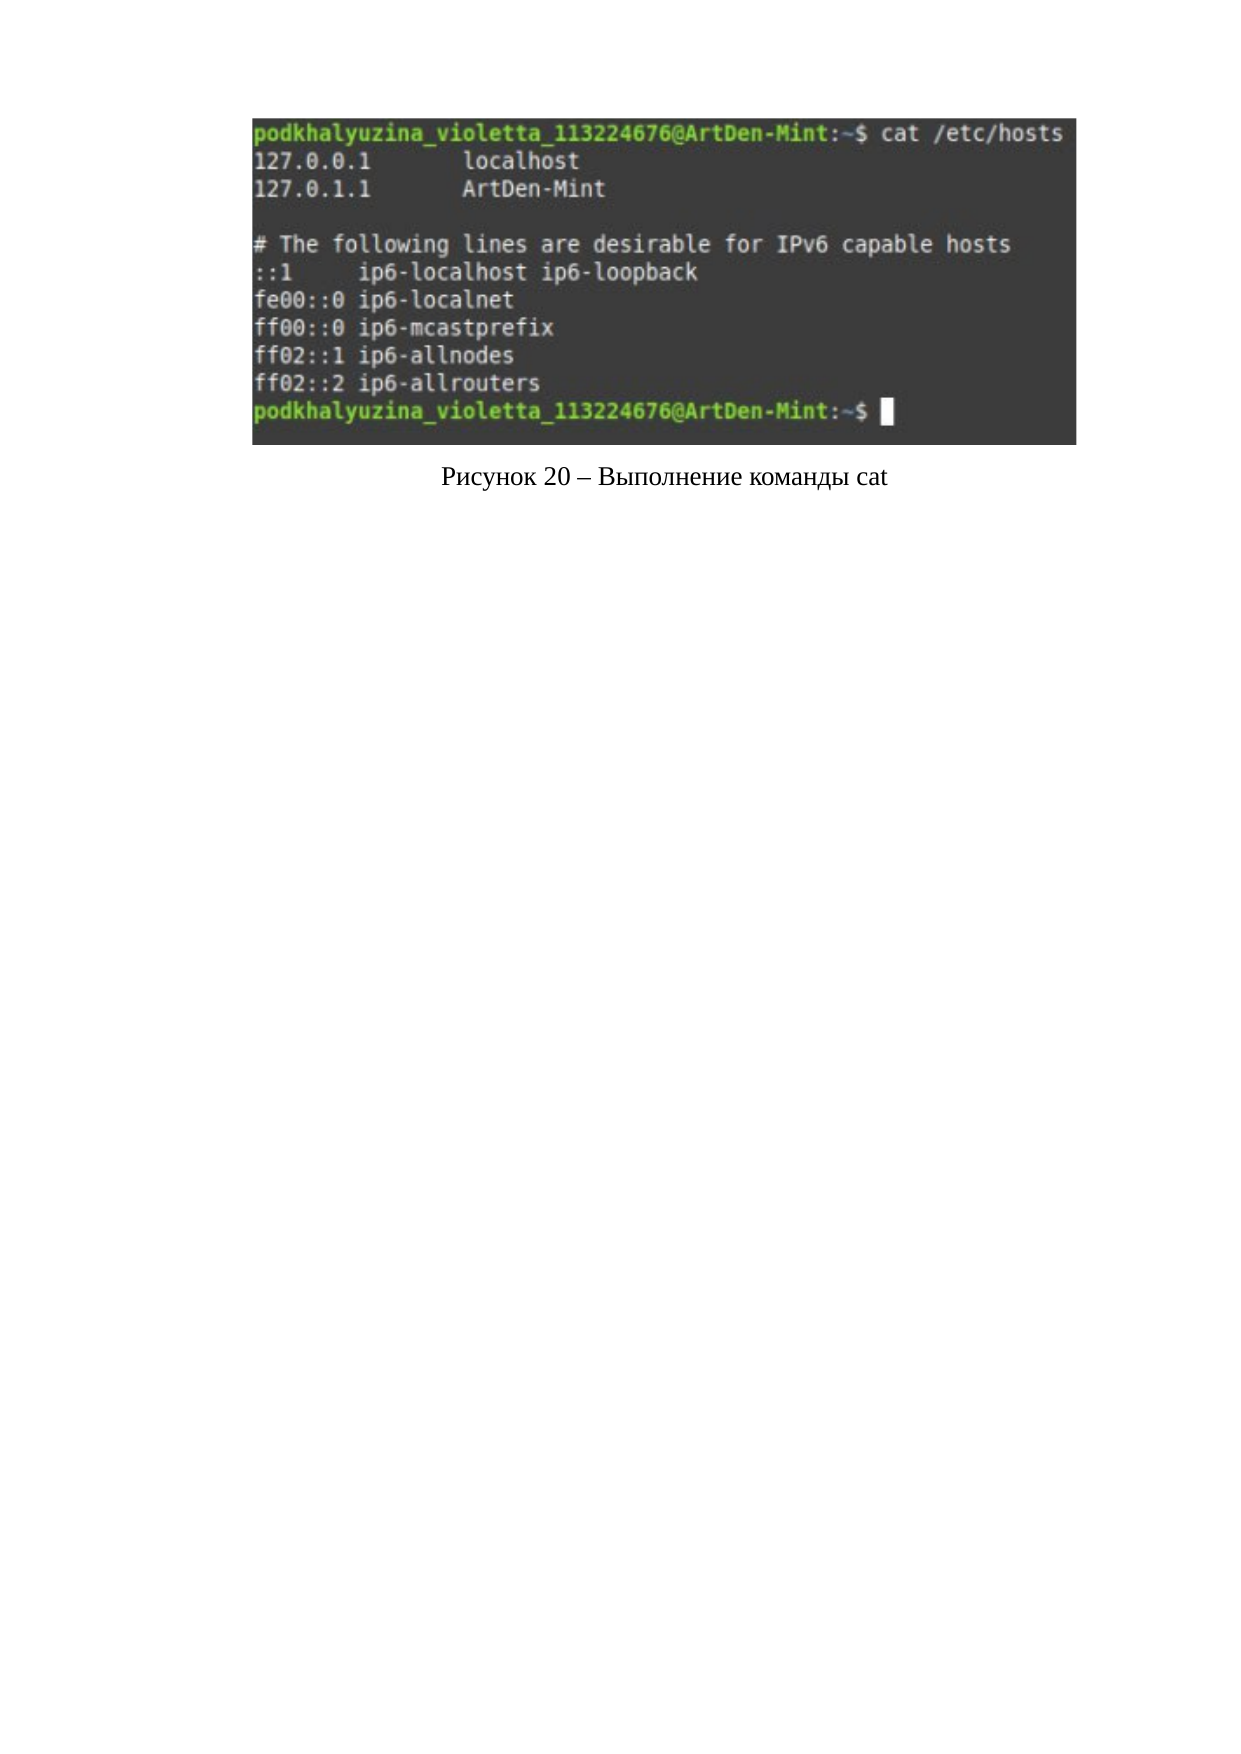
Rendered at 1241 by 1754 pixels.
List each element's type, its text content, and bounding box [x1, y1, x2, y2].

picture [252, 118, 1077, 445]
text Рисунок 20 – Выполнение команды cat [177, 460, 1152, 491]
